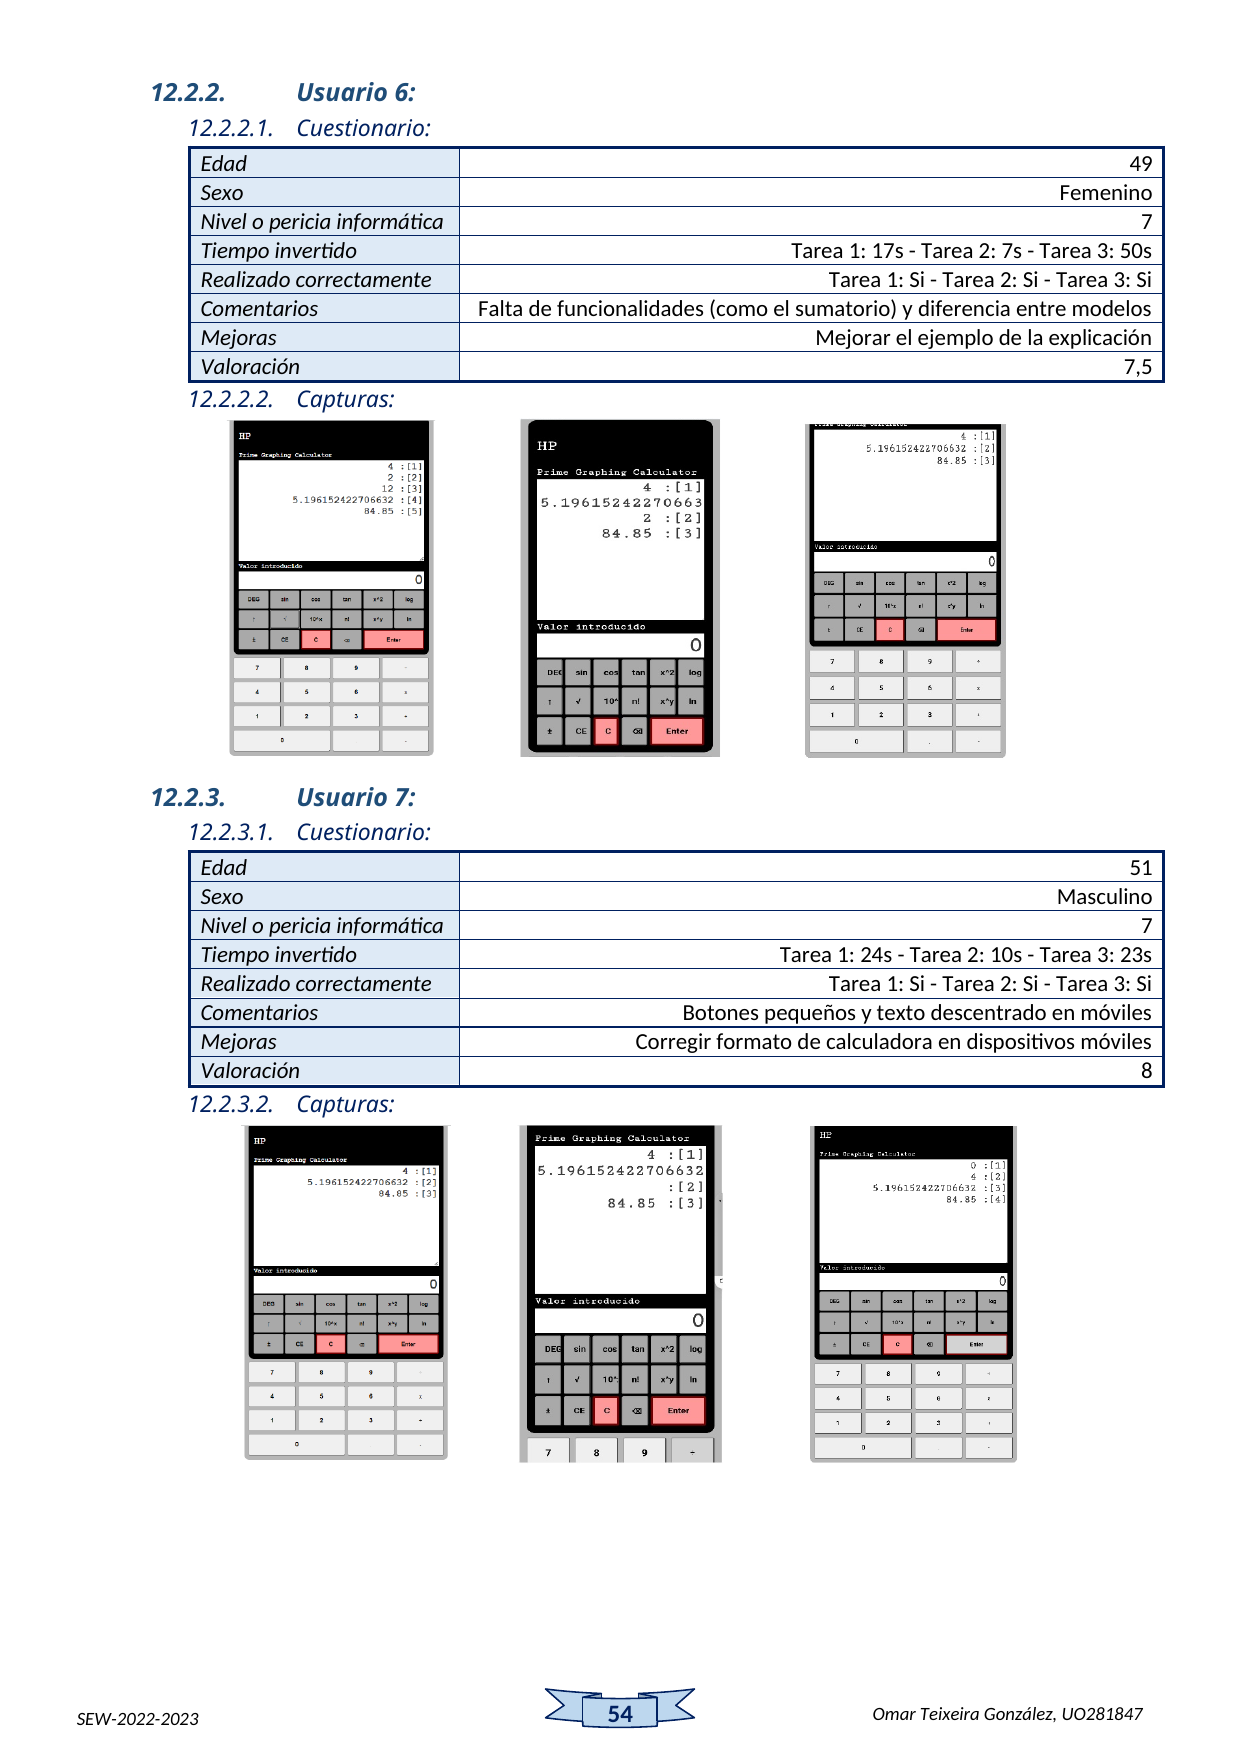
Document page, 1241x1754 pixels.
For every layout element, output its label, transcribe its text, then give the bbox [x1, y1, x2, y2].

subtitle Capturas: [187, 383, 1165, 414]
subtitle Cuestionario: [187, 816, 1165, 847]
table_cell Valoración [191, 1057, 459, 1084]
table_cell Comentarios [191, 999, 459, 1026]
table_cell Masculino [460, 882, 1162, 910]
table_cell Tiempo invertido [191, 940, 459, 968]
table_cell 7,5 [460, 352, 1162, 380]
table_cell Nivel o pericia informática [191, 207, 459, 235]
table_header Edad [191, 853, 459, 881]
table_header Edad [191, 149, 459, 177]
table_cell Realizado correctamente [191, 969, 459, 997]
table_cell Tarea 1: Si - Tarea 2: Si - Tarea 3: Si [460, 969, 1162, 997]
table_cell Valoración [191, 352, 459, 380]
subtitle Usuario 6: [150, 75, 1165, 109]
table_cell Falta de funcionalidades (como el sumatorio) y diferencia entre modelos [460, 294, 1162, 322]
table_cell Tarea 1: 17s - Tarea 2: 7s - Tarea 3: 50s [460, 236, 1162, 264]
table_cell Mejoras [191, 323, 459, 351]
table_cell 7 [460, 207, 1162, 235]
table_cell Sexo [191, 882, 459, 910]
subtitle Capturas: [187, 1088, 1165, 1119]
picture [803, 422, 1007, 758]
picture [241, 1122, 451, 1461]
table_header 49 [460, 149, 1162, 177]
table_cell Comentarios [191, 294, 459, 322]
table_cell Tarea 1: 24s - Tarea 2: 10s - Tarea 3: 23s [460, 940, 1162, 968]
table_cell Tiempo invertido [191, 236, 459, 264]
picture [226, 418, 436, 757]
subtitle Usuario 7: [150, 779, 1165, 813]
table_cell 7 [460, 911, 1162, 939]
table_cell Femenino [460, 178, 1162, 206]
picture [517, 1125, 723, 1464]
table_cell Mejorar el ejemplo de la explicación [460, 323, 1162, 351]
table_cell Sexo [191, 178, 459, 206]
table_cell Corregir formato de calculadora en dispositivos móviles [460, 1028, 1162, 1056]
table_cell Botones pequeños y texto descentrado en móviles [460, 999, 1162, 1026]
table_cell Nivel o pericia informática [191, 911, 459, 939]
table_cell 8 [460, 1057, 1162, 1084]
picture [808, 1126, 1018, 1464]
subtitle Cuestionario: [187, 112, 1165, 143]
picture [519, 418, 721, 757]
table_cell Realizado correctamente [191, 265, 459, 293]
table_cell Tarea 1: Si - Tarea 2: Si - Tarea 3: Si [460, 265, 1162, 293]
table_header 51 [460, 853, 1162, 881]
table_cell Mejoras [191, 1028, 459, 1056]
